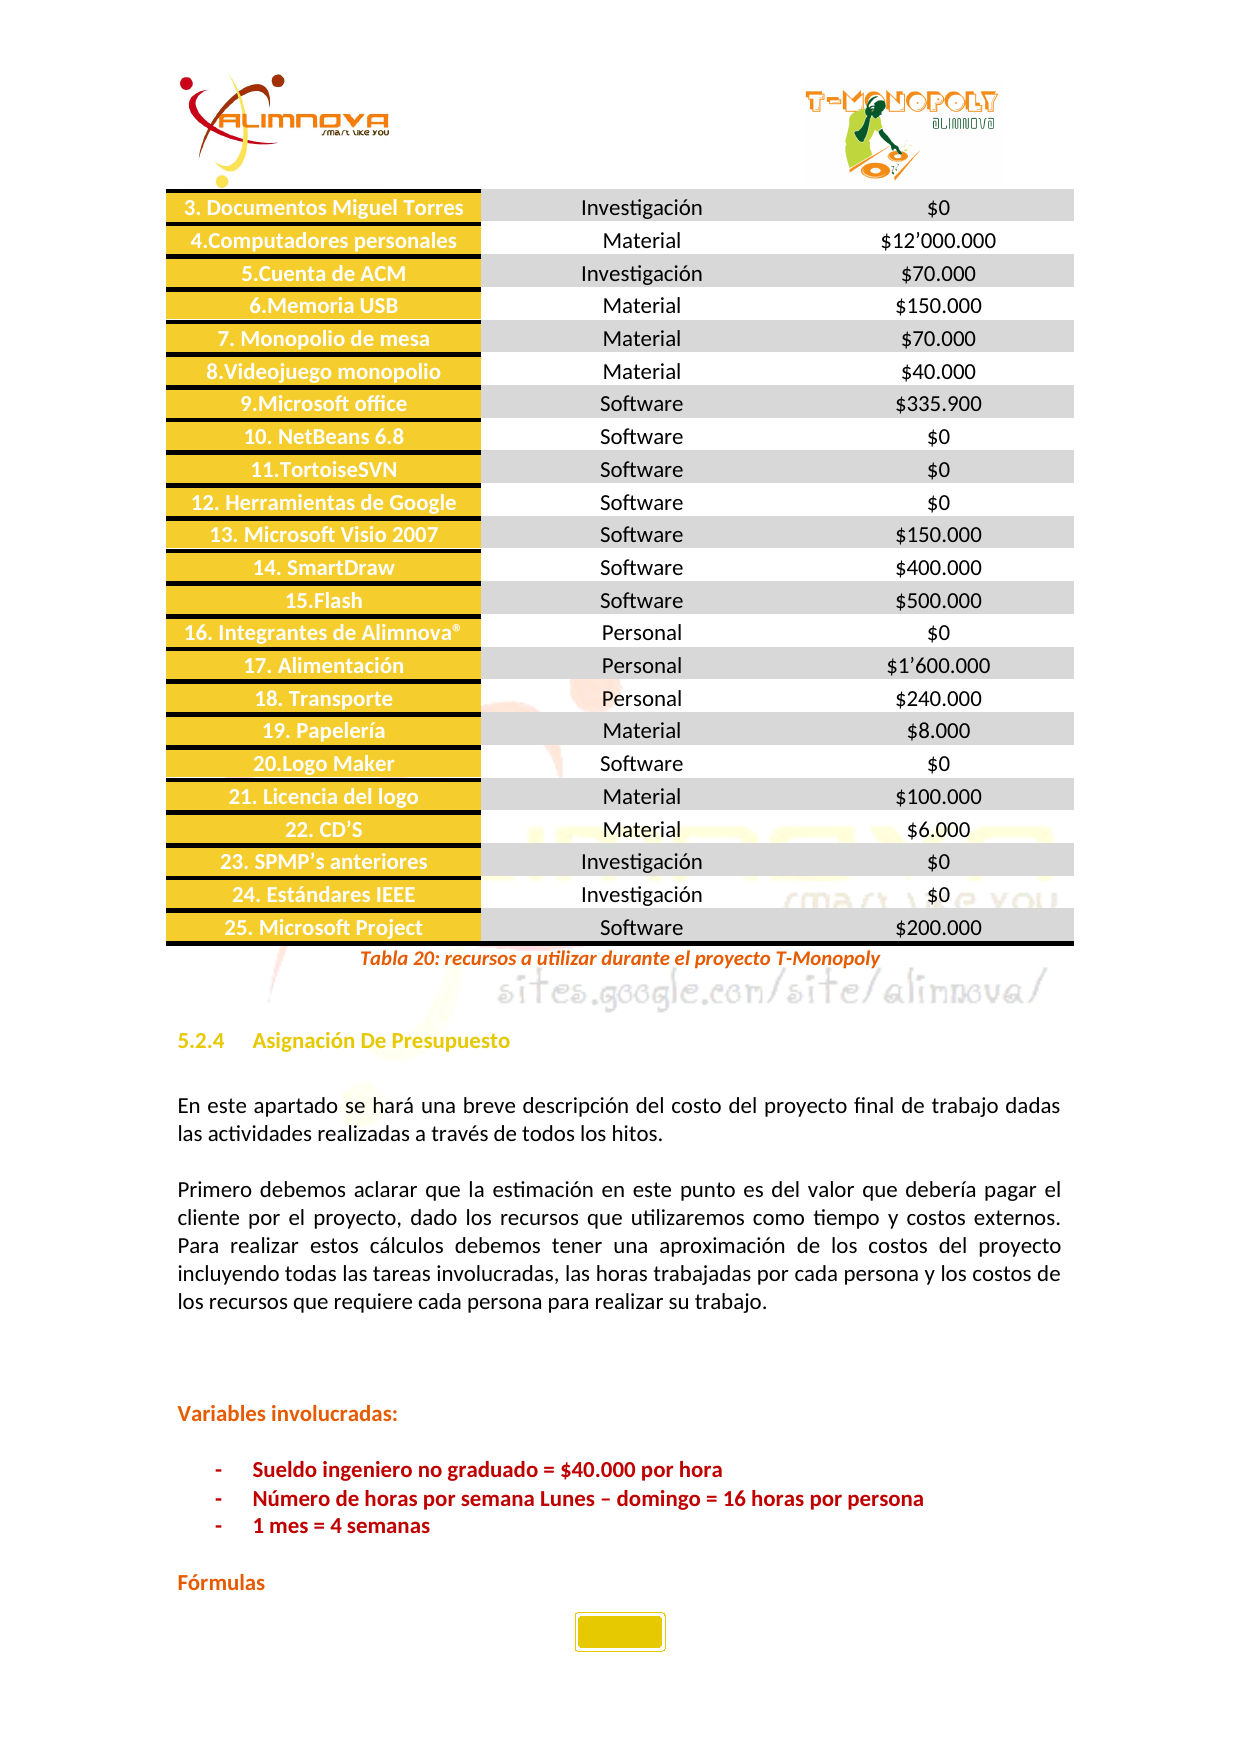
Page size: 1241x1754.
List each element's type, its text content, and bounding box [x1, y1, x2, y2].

table_cell Investigación [481, 843, 802, 876]
table_cell 14. SmartDraw [166, 553, 481, 581]
subtitle Asignación De Presupuesto [177, 1027, 1063, 1054]
table_cell Material [481, 712, 802, 745]
table_cell 24. Estándares IEEE [166, 880, 481, 908]
list 1 mes = 4 semanas [215, 1512, 1063, 1540]
table_cell $1’600.000 [802, 647, 1074, 679]
table_cell $240.000 [802, 679, 1074, 712]
table_cell 15.Flash [166, 586, 481, 614]
table_cell $500.000 [802, 581, 1074, 614]
table_cell $70.000 [802, 320, 1074, 352]
table_cell $0 [802, 483, 1074, 516]
list Sueldo ingeniero no graduado = $40.000 por hora [215, 1456, 1063, 1484]
table_cell Material [481, 810, 802, 843]
table_cell 23. SPMP’s anteriores [166, 848, 481, 876]
table_cell $200.000 [802, 908, 1074, 941]
table_cell $70.000 [802, 254, 1074, 287]
table_cell 8.Videojuego monopolio [166, 357, 481, 385]
picture [802, 79, 1002, 184]
table_cell Investigación [481, 254, 802, 287]
table_cell 6.Memoria USB [166, 292, 481, 319]
table_cell Software [481, 516, 802, 548]
table_cell Material [481, 287, 802, 319]
table_cell $0 [802, 876, 1074, 908]
table_cell $0 [802, 189, 1074, 221]
table_cell Personal [481, 679, 802, 712]
table_cell Investigación [481, 876, 802, 908]
table_cell Software [481, 581, 802, 614]
table_cell Software [481, 418, 802, 450]
table_cell $12’000.000 [802, 221, 1074, 254]
table_cell 4.Computadores personales [166, 226, 481, 254]
table_cell Software [481, 483, 802, 516]
text Variables involucradas: [177, 1399, 1063, 1428]
table_cell $0 [802, 418, 1074, 450]
table_cell 22. CD’S [166, 815, 481, 843]
table_cell Material [481, 320, 802, 352]
list Número de horas por semana Lunes – domingo = 16 horas por persona [215, 1484, 1063, 1512]
table_cell 21. Licencia del logo [166, 782, 481, 810]
table_cell Software [481, 745, 802, 777]
table_cell 11.TortoiseSVN [166, 455, 481, 483]
table_cell 7. Monopolio de mesa [166, 324, 481, 352]
table_cell 12. Herramientas de Google [166, 488, 481, 516]
picture [177, 73, 389, 189]
table_cell $8.000 [802, 712, 1074, 745]
table_cell $100.000 [802, 778, 1074, 810]
table_cell 18. Transporte [166, 684, 481, 712]
table_cell 10. NetBeans 6.8 [166, 422, 481, 450]
table_cell 17. Alimentación [166, 651, 481, 679]
table_cell $0 [802, 614, 1074, 647]
table_cell 5.Cuenta de ACM [166, 259, 481, 287]
text Fórmulas [177, 1568, 1063, 1596]
table_cell $400.000 [802, 549, 1074, 581]
text Primero debemos aclarar que la estimación en este punto es del valor que debería pagar el cliente por el proyecto, dado los recursos que utilizaremos como tiempo y costos externos. Para realizar estos cálculos debemos tener una aproximación de los costos del proyecto incluyendo todas las tareas involucradas, las horas trabajadas por cada persona y los costos de los recursos que requiere cada persona para realizar su trabajo. [177, 1175, 1063, 1316]
table_cell 13. Microsoft Visio 2007 [166, 521, 481, 548]
table_cell 20.Logo Maker [166, 750, 481, 777]
table_cell Software [481, 908, 802, 941]
table_cell 16. Integrantes de Alimnova® [166, 619, 481, 647]
table_cell $6.000 [802, 810, 1074, 843]
table_cell 19. Papelería [166, 717, 481, 745]
table_cell 25. Microsoft Project [166, 913, 481, 941]
table_cell 9.Microsoft office [166, 390, 481, 418]
table_cell Software [481, 385, 802, 418]
table_cell Material [481, 778, 802, 810]
table_cell $150.000 [802, 516, 1074, 548]
table_cell Software [481, 450, 802, 483]
table_cell Personal [481, 614, 802, 647]
table_cell $0 [802, 450, 1074, 483]
table_cell $0 [802, 745, 1074, 777]
table_cell Personal [481, 647, 802, 679]
table_cell Software [481, 549, 802, 581]
table_cell Material [481, 221, 802, 254]
table_cell $40.000 [802, 352, 1074, 385]
table_cell 3. Documentos Miguel Torres [166, 193, 481, 221]
table_cell $0 [802, 843, 1074, 876]
table_cell Investigación [481, 189, 802, 221]
table_cell $335.900 [802, 385, 1074, 418]
table_cell $150.000 [802, 287, 1074, 319]
table_cell Material [481, 352, 802, 385]
text En este apartado se hará una breve descripción del costo del proyecto final de trabajo dadas las actividades realizadas a través de todos los hitos. [177, 1091, 1063, 1147]
text Tabla 20: recursos a utilizar durante el proyecto T-Monopoly [177, 946, 1063, 971]
